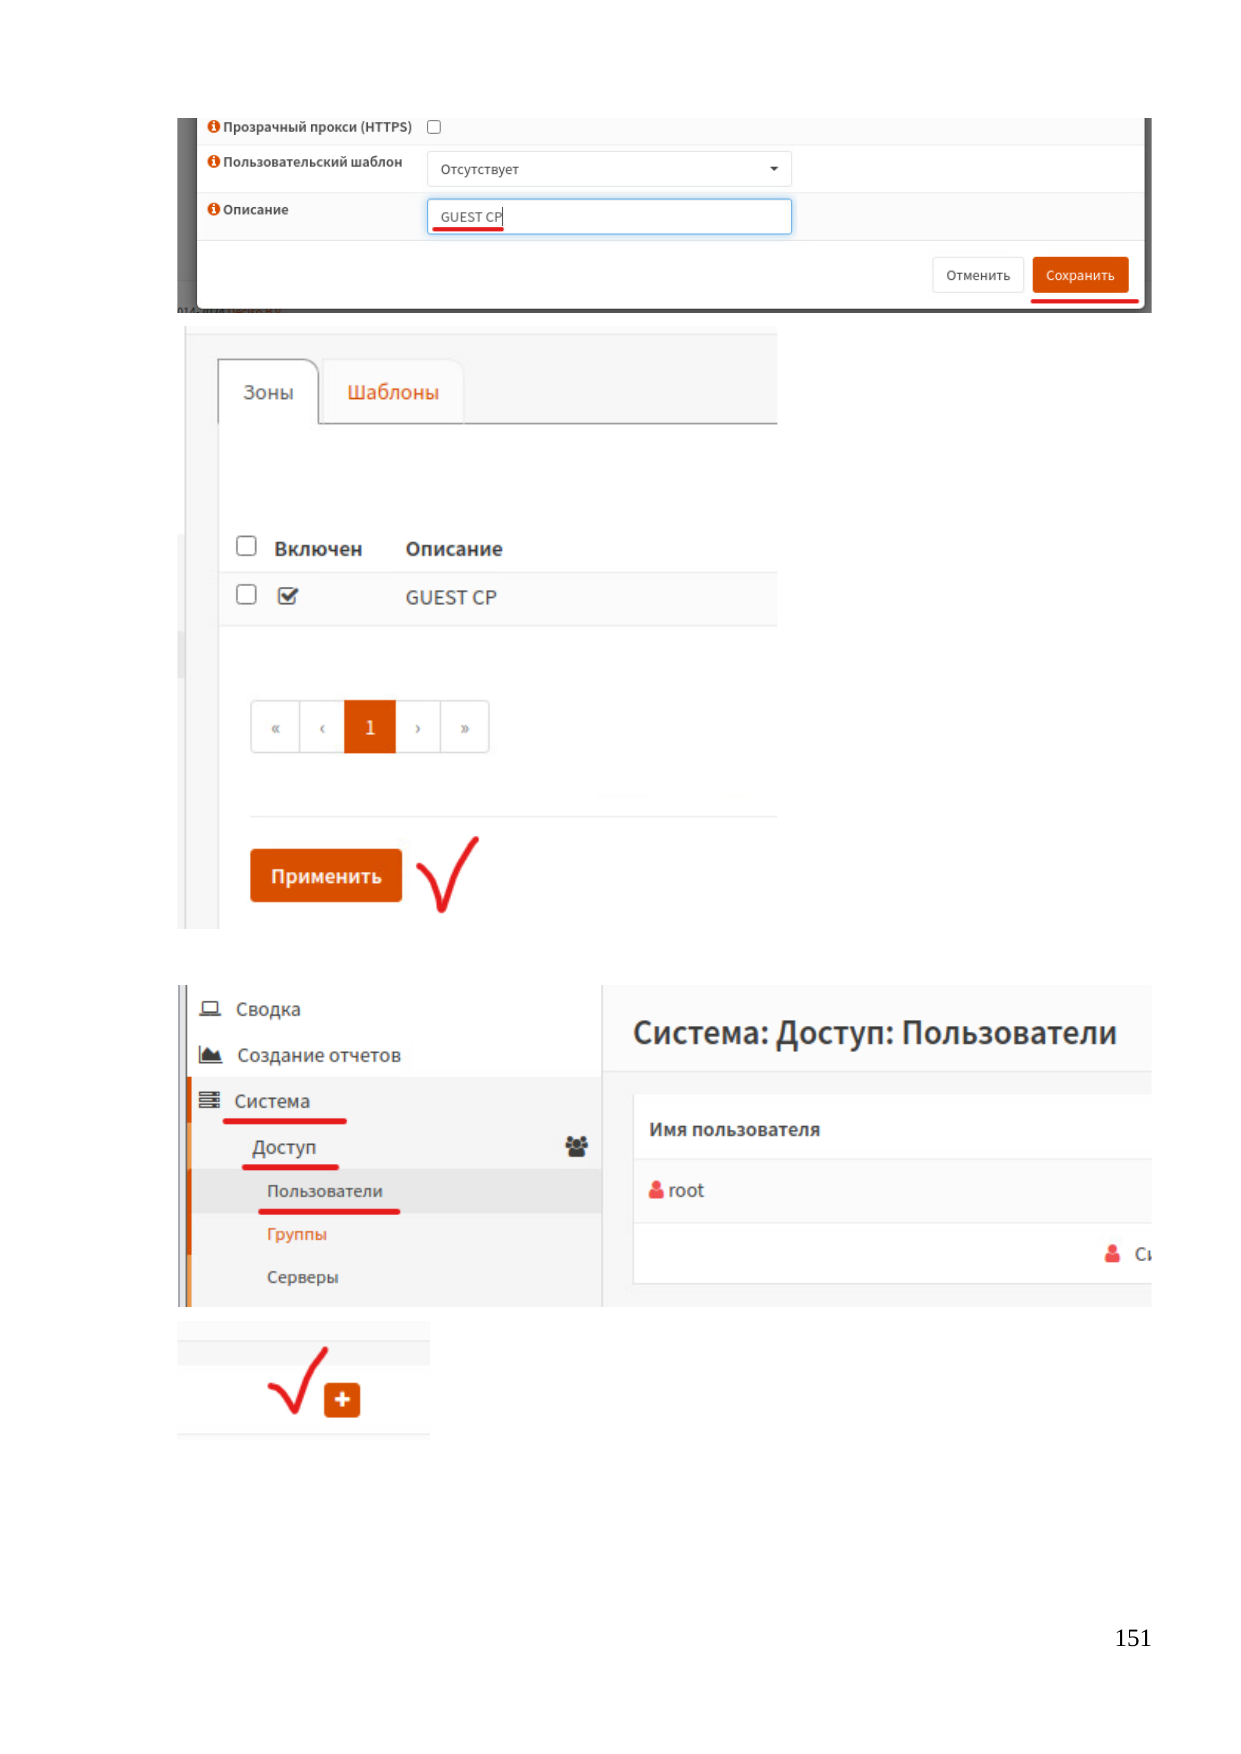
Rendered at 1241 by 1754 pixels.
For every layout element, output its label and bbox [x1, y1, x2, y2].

picture [177, 326, 778, 929]
picture [177, 1321, 431, 1440]
picture [177, 985, 1152, 1307]
picture [177, 118, 1152, 313]
